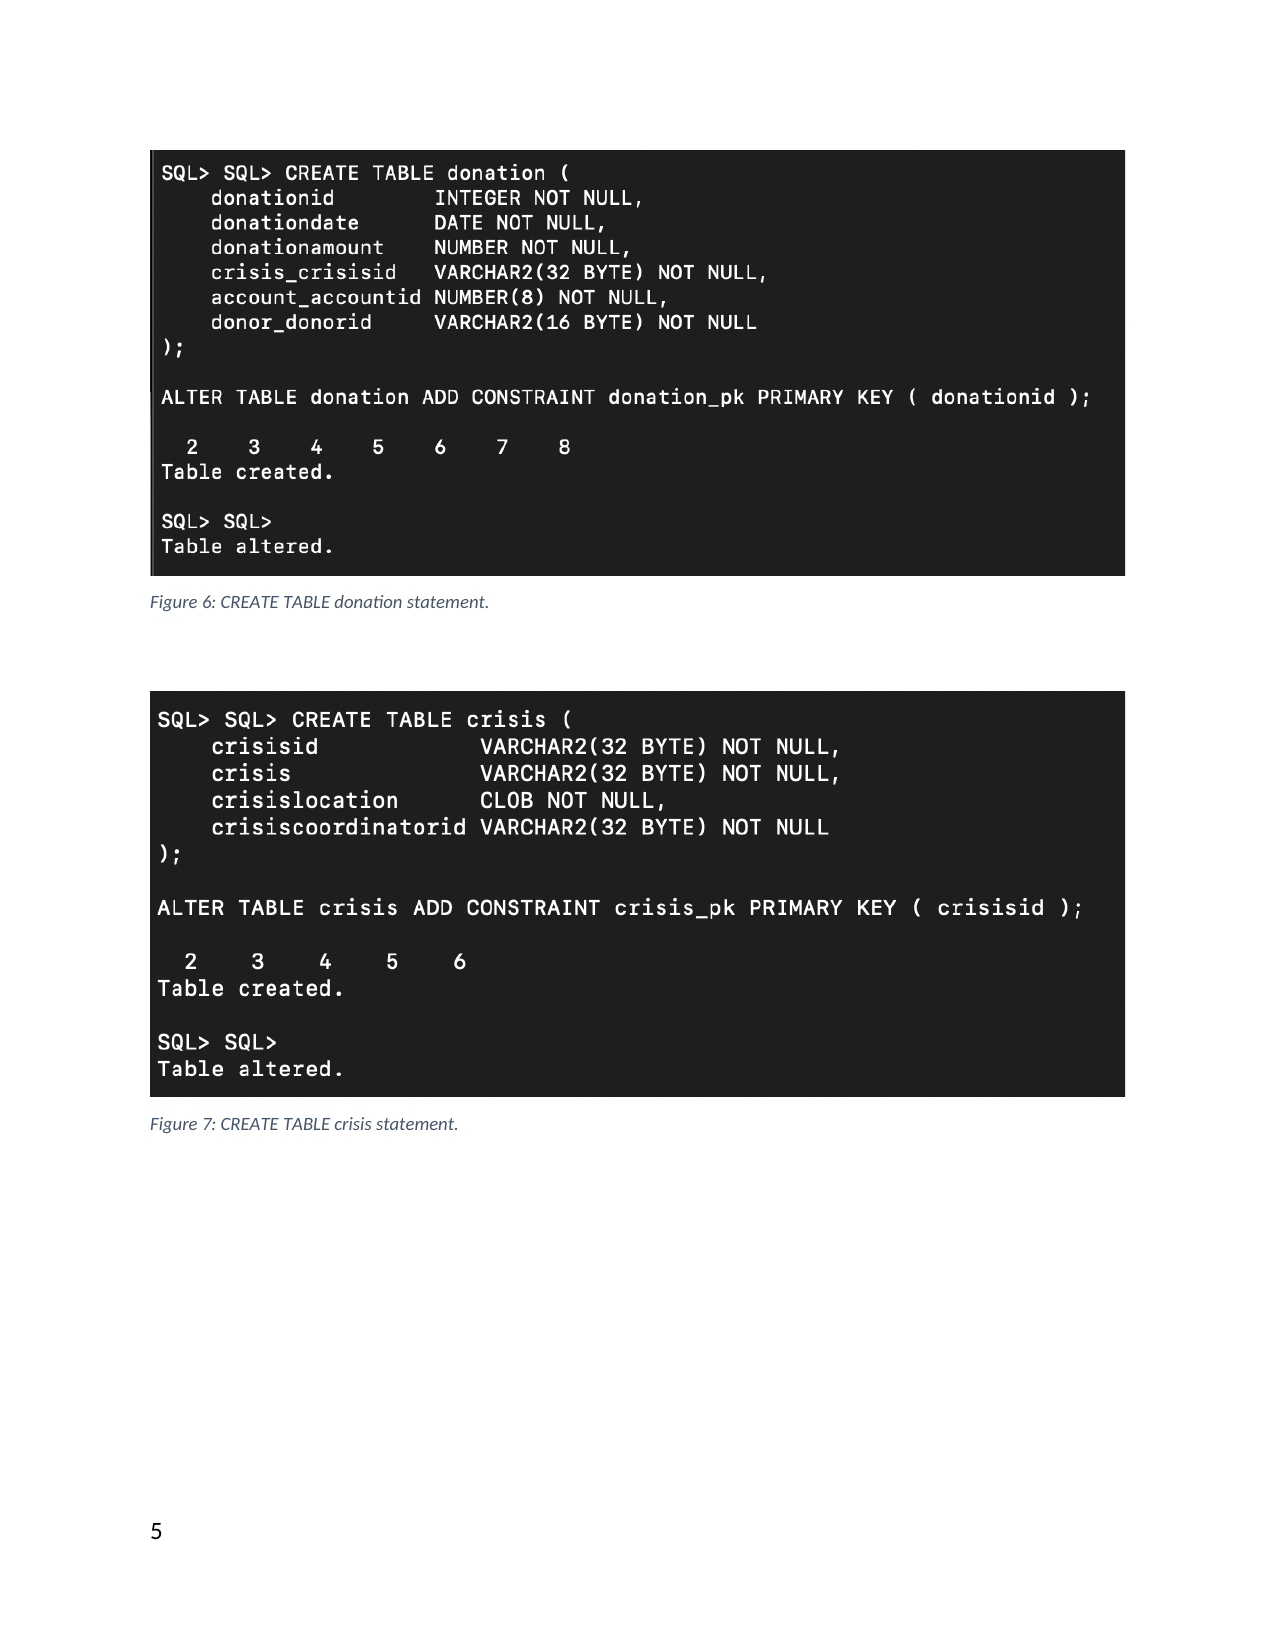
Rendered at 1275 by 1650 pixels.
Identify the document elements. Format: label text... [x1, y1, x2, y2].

picture [150, 691, 1125, 1097]
picture [150, 150, 1125, 576]
